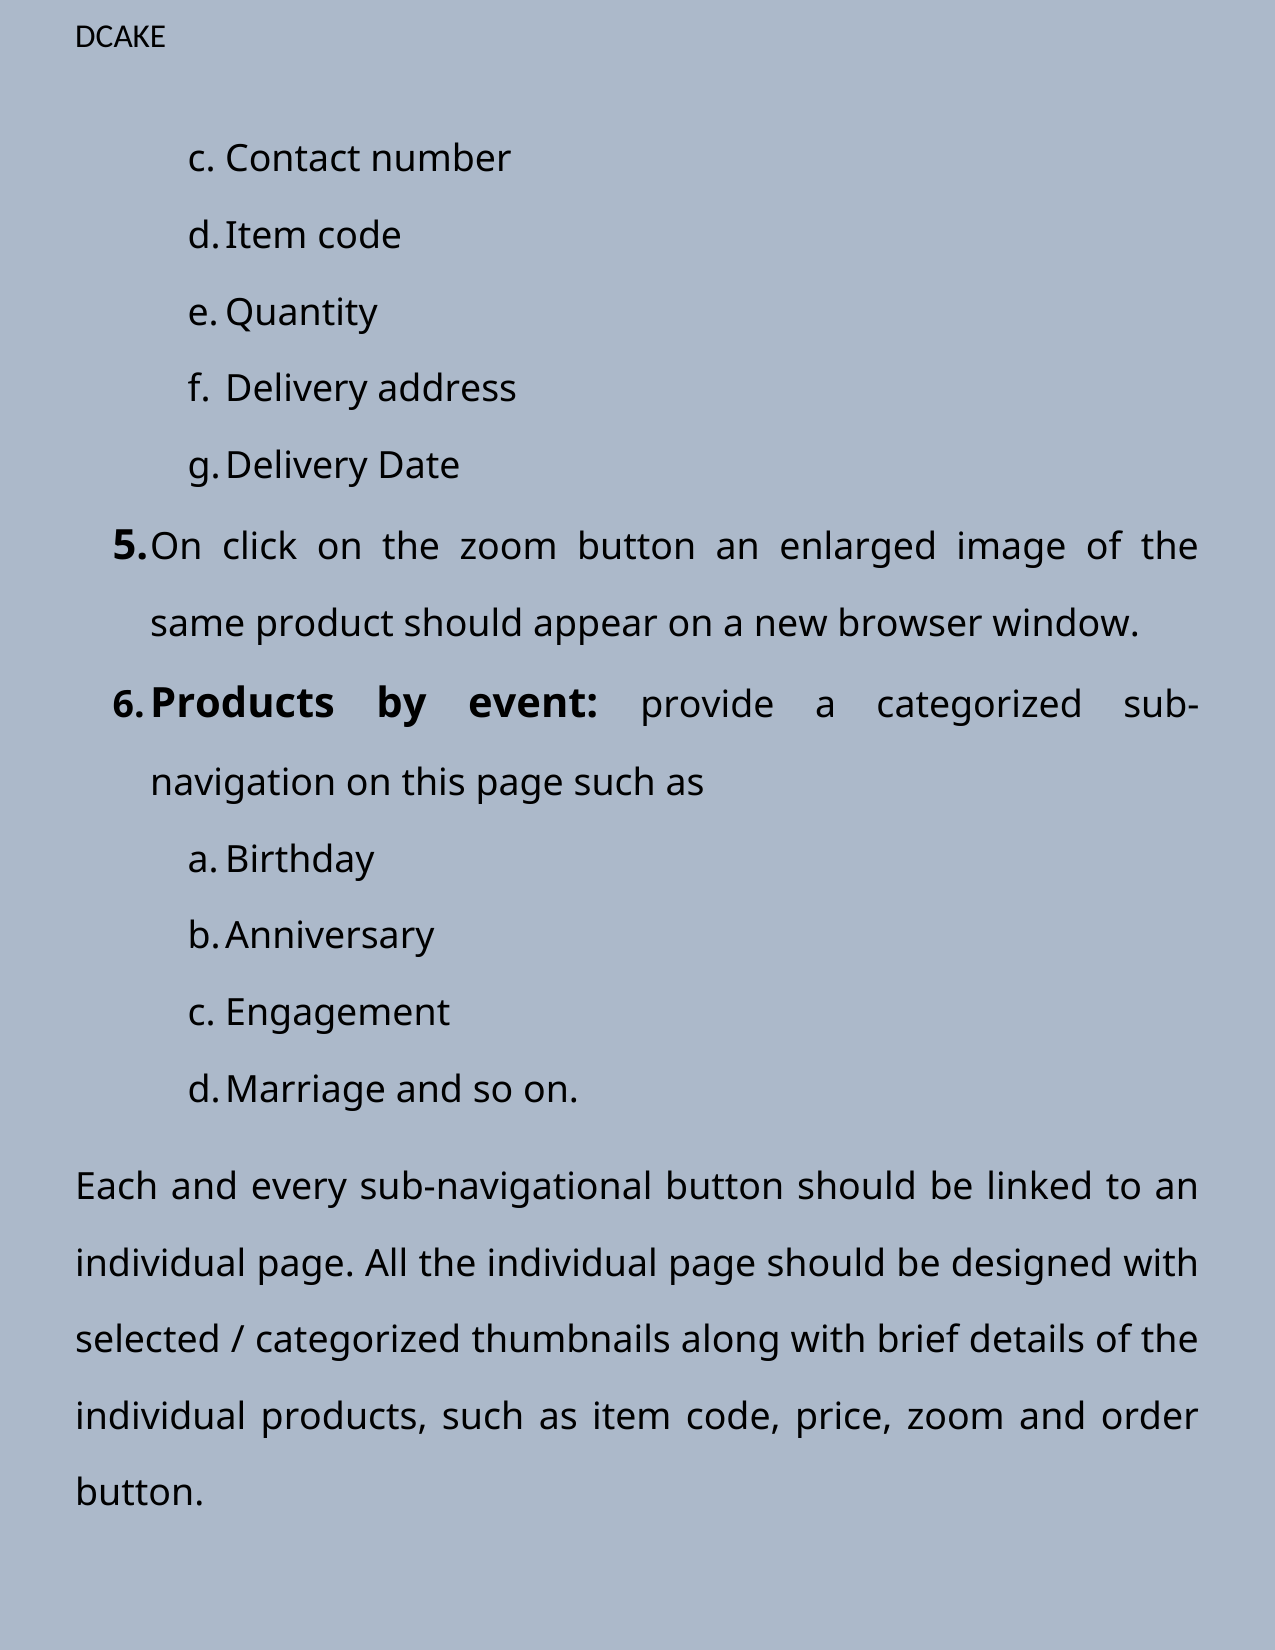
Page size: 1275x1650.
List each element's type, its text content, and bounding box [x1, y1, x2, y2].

list Engagement [187, 985, 1200, 1036]
list Products by event: provide a categorized sub-navigation on this page such as [112, 673, 1200, 807]
list On click on the zoom button an enlarged image of the same product should appear on a new browser window. [112, 514, 1200, 648]
text Each and every sub-navigational button should be linked to an individual page. All the individual page should be designed with selected / categorized thumbnails along with brief details of the individual products, such as item code, price, zoom and order button. [75, 1159, 1200, 1517]
list Item code [187, 208, 1200, 259]
list Anniversary [187, 909, 1200, 960]
list Contact number [187, 132, 1200, 183]
list Birthday [187, 832, 1200, 883]
list Delivery address [187, 361, 1200, 412]
list Quantity [187, 285, 1200, 336]
list Marriage and so on. [187, 1062, 1200, 1113]
list Delivery Date [187, 438, 1200, 489]
